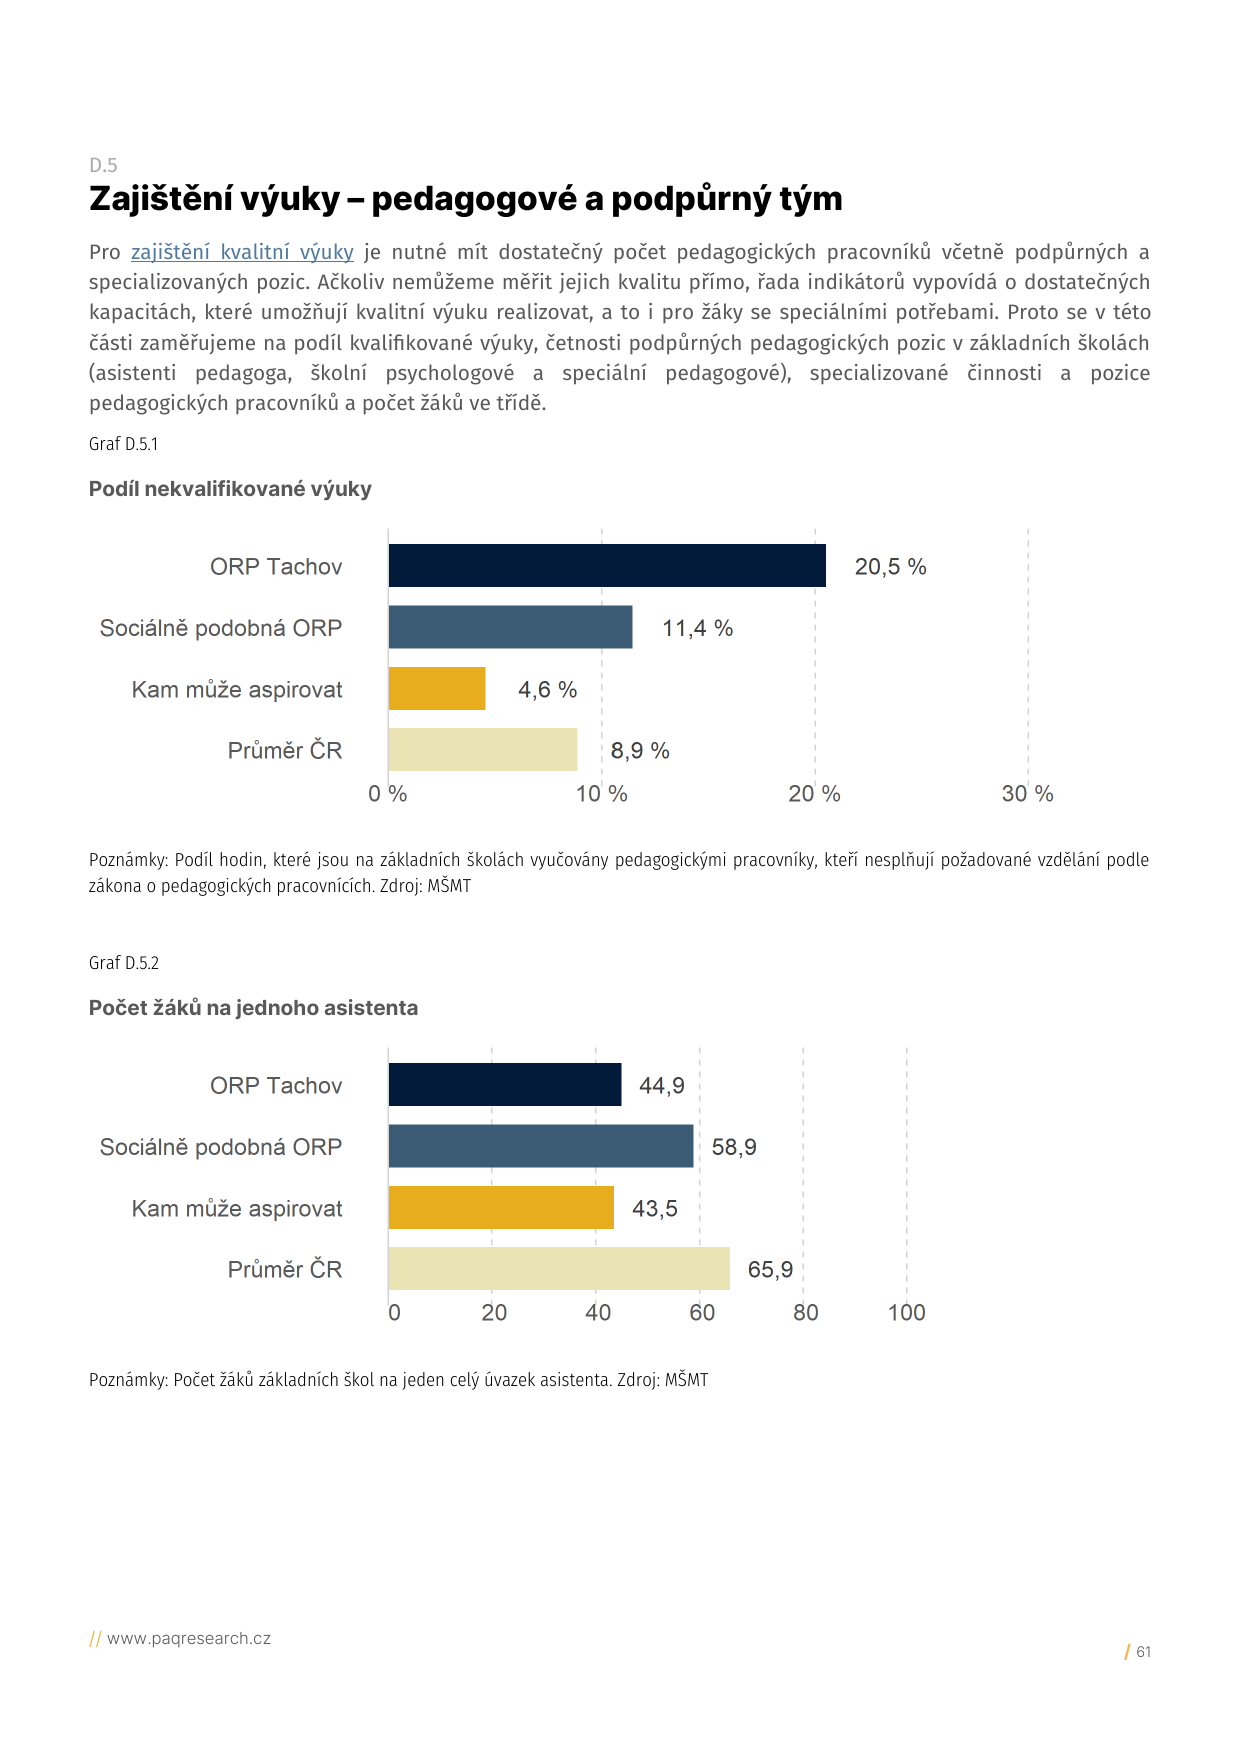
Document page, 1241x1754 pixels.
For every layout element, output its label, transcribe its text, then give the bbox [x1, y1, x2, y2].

text D.5 [89, 148, 1152, 178]
picture [88, 501, 1139, 833]
text Graf D.5.2 [89, 952, 1152, 974]
subtitle Zajištění výuky – pedagogové a podpůrný tým [89, 178, 1152, 218]
text Počet žáků na jednoho asistenta [89, 990, 1152, 1020]
text Poznámky: Počet žáků základních škol na jeden celý úvazek asistenta. Zdroj: MŠMT [89, 1368, 1152, 1391]
picture [88, 1020, 1139, 1352]
text Poznámky: Podíl hodin, které jsou na základních školách vyučovány pedagogickými pracovníky, kteří nesplňují požadované vzdělání podle zákona o pedagogických pracovnících. Zdroj: MŠMT [89, 849, 1152, 898]
text Podíl nekvalifikované výuky [89, 471, 1152, 501]
text Graf D.5.1 [89, 433, 1152, 455]
text Pro zajištění kvalitní výuky je nutné mít dostatečný počet pedagogických pracovníků včetně podpůrných a specializovaných pozic. Ačkoliv nemůžeme měřit jejich kvalitu přímo, řada indikátorů vypovídá o dostatečných kapacitách, které umožňují kvalitní výuku realizovat, a to i pro žáky se speciálními potřebami. Proto se v této části zaměřujeme na podíl kvalifikované výuky, četnosti podpůrných pedagogických pozic v základních školách (asistenti pedagoga, školní psychologové a speciální pedagogové), specializované činnosti a pozice pedagogických pracovníků a počet žáků ve třídě. [89, 235, 1152, 416]
